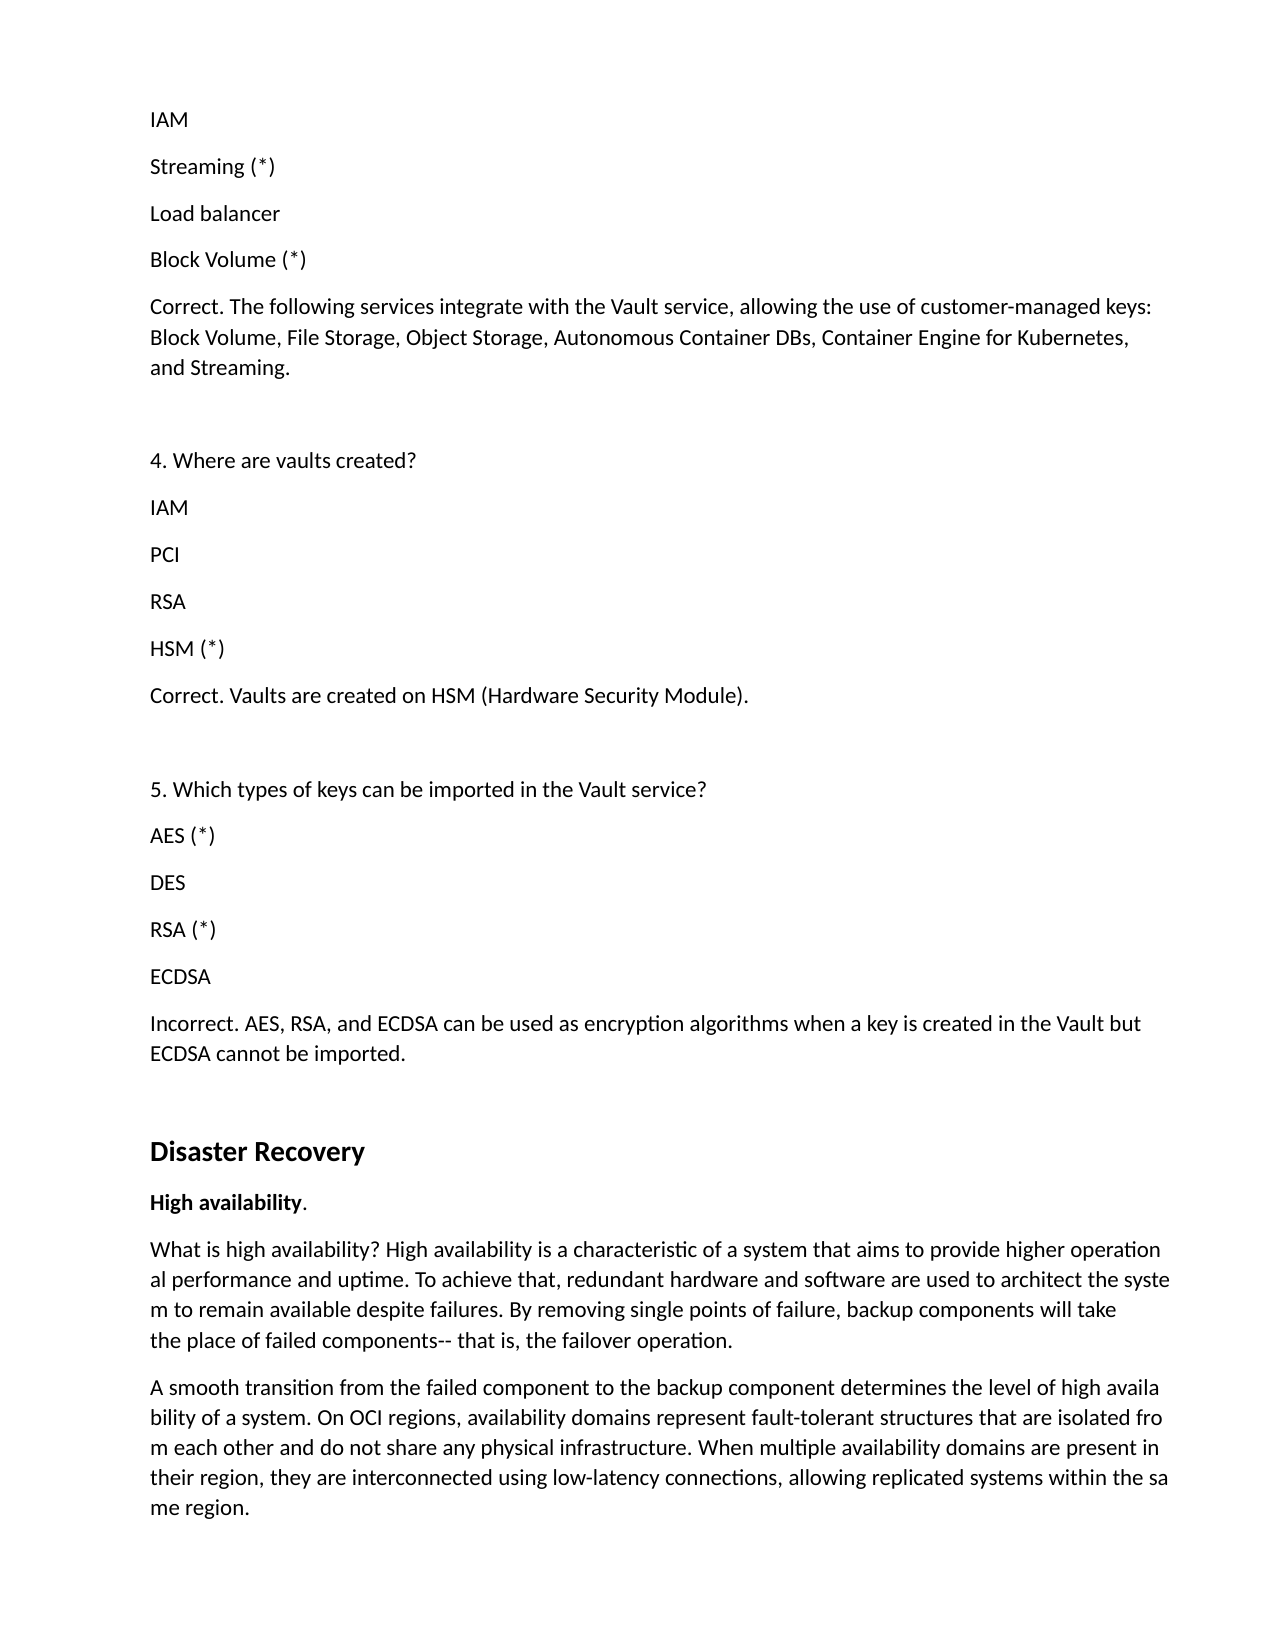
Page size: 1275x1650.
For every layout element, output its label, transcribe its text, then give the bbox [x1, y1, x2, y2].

text Correct. Vaults are created on HSM (Hardware Security Module). [150, 681, 1170, 709]
text Incorrect. AES, RSA, and ECDSA can be used as encryption algorithms when a key is created in the Vault but ECDSA cannot be imported. [150, 1009, 1170, 1067]
text HSM (*) [150, 634, 1170, 662]
text Disaster Recovery [150, 1133, 1170, 1169]
text Load balancer [150, 199, 1170, 227]
text RSA [150, 587, 1170, 615]
text A smooth transition from the failed component to the backup component determines the level of high availability of a system. On OCI regions, availability domains represent fault-tolerant structures that are isolated from each other and do not share any physical infrastructure. When multiple availability domains are present in their region, they are interconnected using low-latency connections, allowing replicated systems within the same region. [150, 1373, 1170, 1521]
text PCI [150, 540, 1170, 568]
text Correct. The following services integrate with the Vault service, allowing the use of customer-managed keys: Block Volume, File Storage, Object Storage, Autonomous Container DBs, Container Engine for Kubernetes, and Streaming. [150, 292, 1170, 381]
text 4. Where are vaults created? [150, 447, 1170, 475]
text Block Volume (*) [150, 246, 1170, 274]
text What is high availability? High availability is a characteristic of a system that aims to provide higher operational performance and uptime. To achieve that, redundant hardware and software are used to architect the system to remain available despite failures. By removing single points of failure, backup components will take the place of failed components-- that is, the failover operation. [150, 1235, 1170, 1354]
text AES (*) [150, 822, 1170, 850]
text IAM [150, 105, 1170, 133]
text High availability. [150, 1188, 1170, 1216]
text Streaming (*) [150, 152, 1170, 180]
text 5. Which types of keys can be imported in the Vault service? [150, 775, 1170, 803]
text RSA (*) [150, 915, 1170, 943]
text ECDSA [150, 962, 1170, 990]
text DES [150, 868, 1170, 897]
text IAM [150, 493, 1170, 522]
